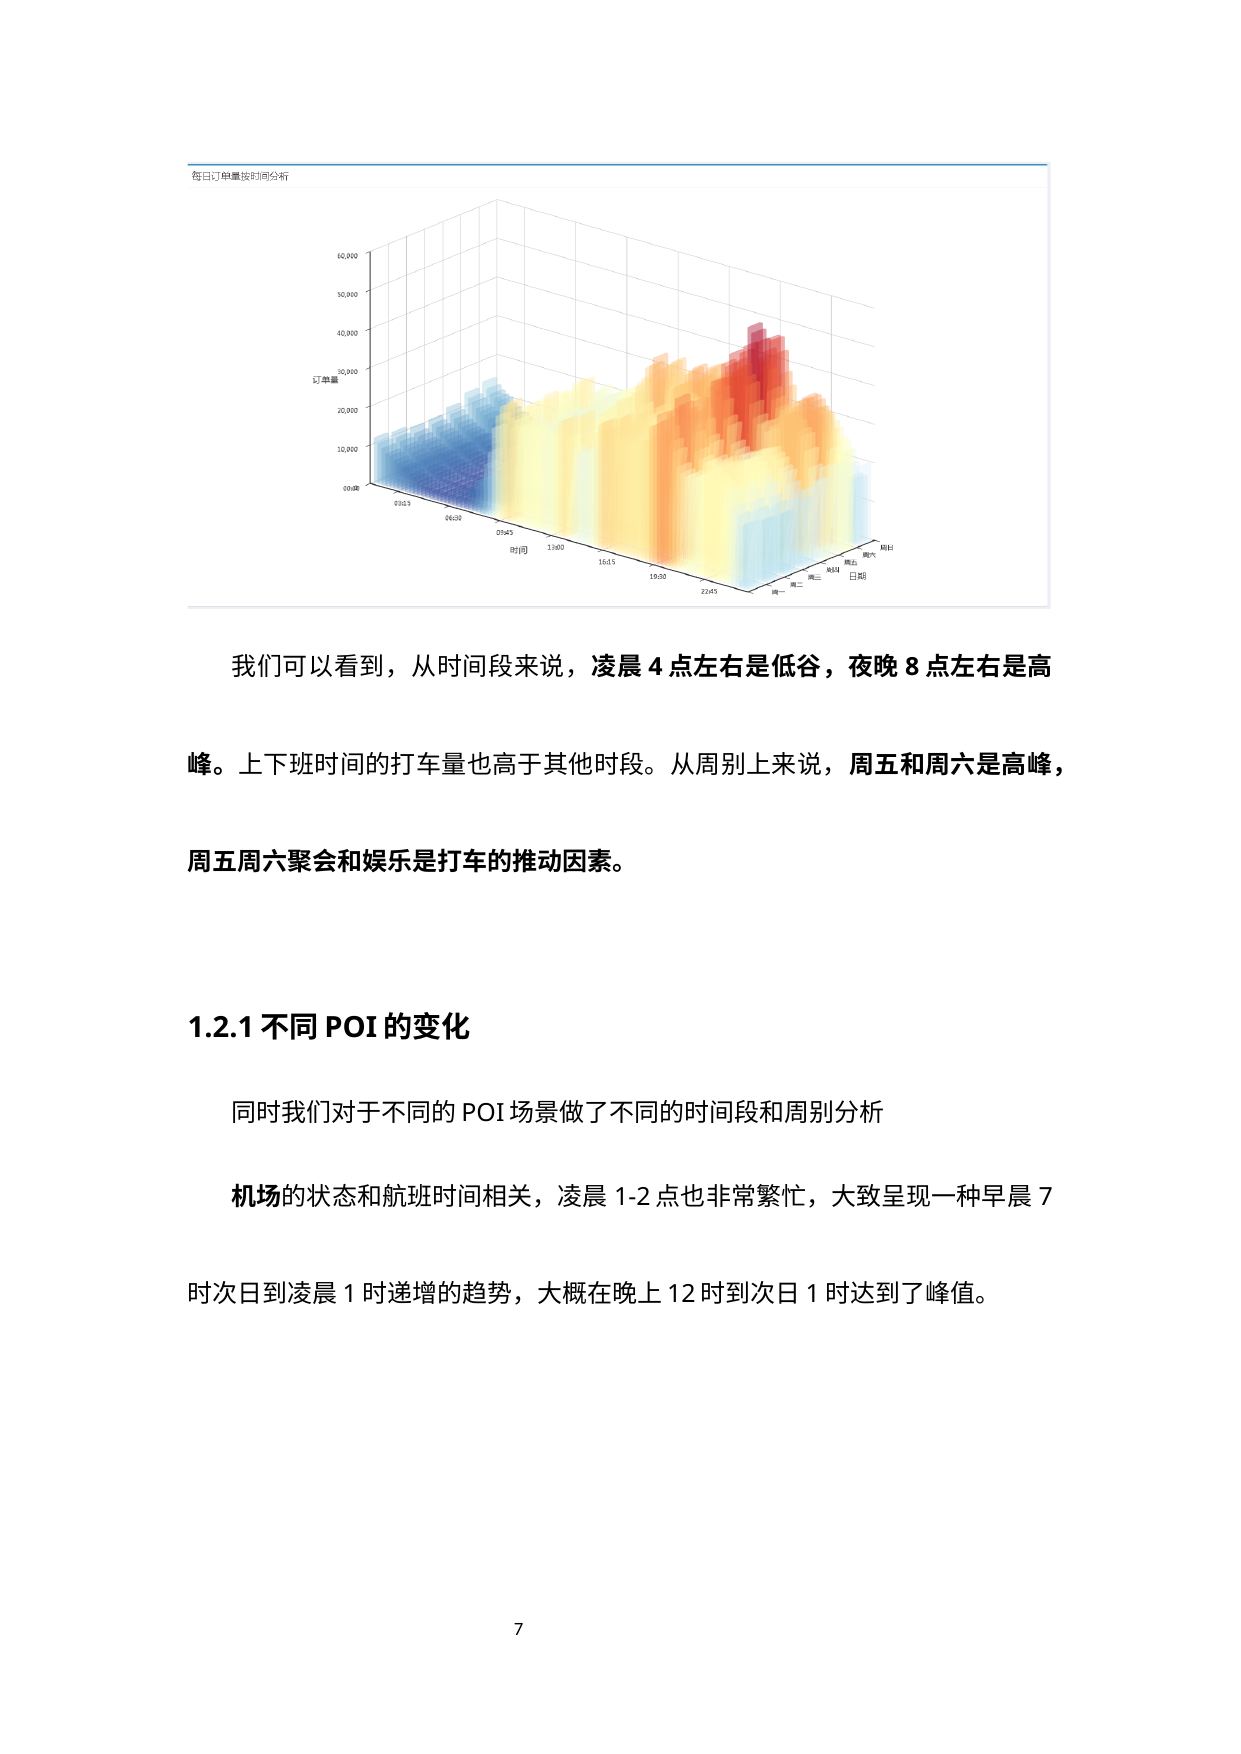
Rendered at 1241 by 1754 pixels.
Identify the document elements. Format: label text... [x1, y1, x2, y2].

picture [187, 162, 1051, 609]
text 机场的状态和航班时间相关，凌晨1-2点也非常繁忙，大致呈现一种早晨7时次日到凌晨1时递增的趋势，大概在晚上12时到次日1时达到了峰值。 [187, 1162, 1053, 1324]
subtitle 1.2.1不同POI的变化 [187, 992, 1053, 1057]
text 我们可以看到，从时间段来说，凌晨4点左右是低谷，夜晚8点左右是高峰。上下班时间的打车量也高于其他时段。从周别上来说，周五和周六是高峰，周五周六聚会和娱乐是打车的推动因素。 [187, 632, 1053, 892]
text 同时我们对于不同的POI场景做了不同的时间段和周别分析 [187, 1078, 1053, 1143]
